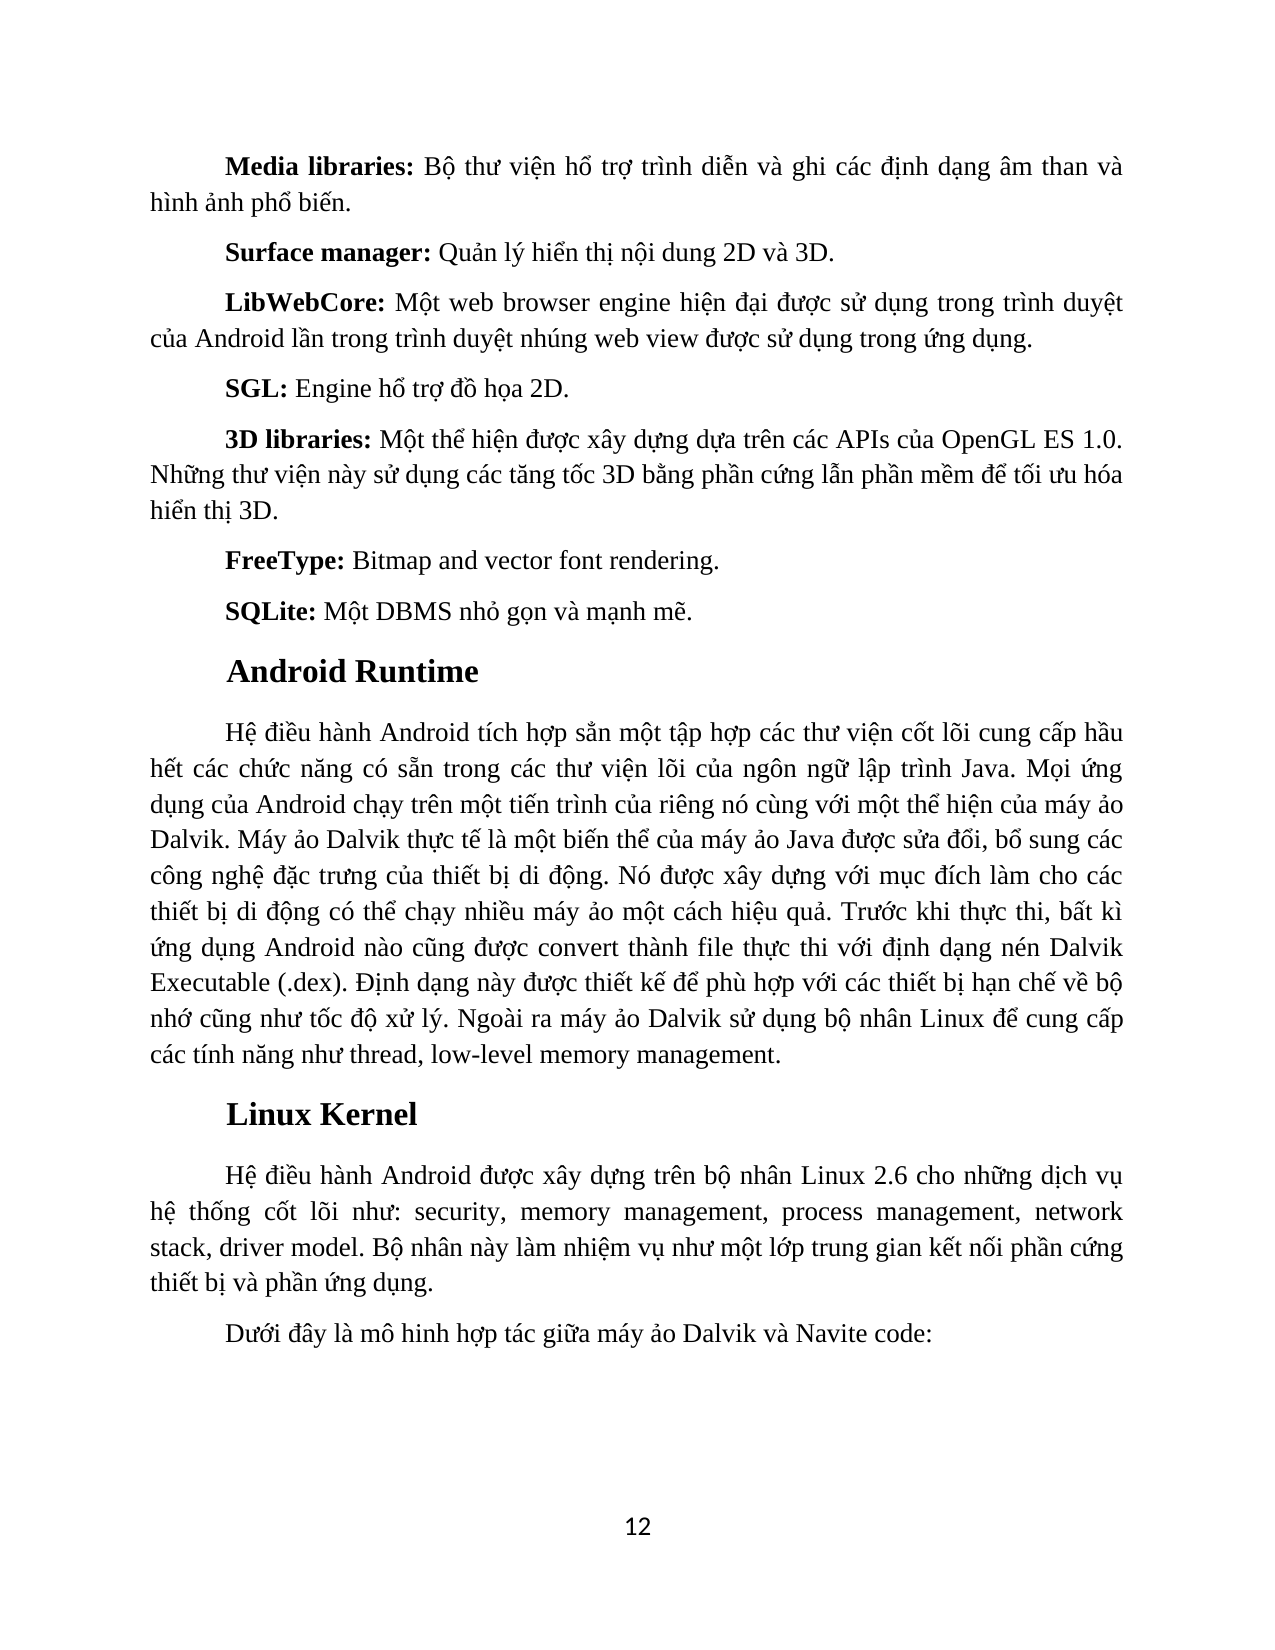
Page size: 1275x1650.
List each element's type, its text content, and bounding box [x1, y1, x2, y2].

text 3D libraries: Một thể hiện được xây dựng dựa trên các APIs của OpenGL ES 1.0. Những thư viện này sử dụng các tăng tốc 3D bằng phần cứng lẫn phần mềm để tối ưu hóa hiển thị 3D. [150, 423, 1125, 525]
text FreeType: Bitmap and vector font rendering. [150, 544, 1125, 576]
text Surface manager: Quản lý hiển thị nội dung 2D và 3D. [150, 236, 1125, 267]
text SQLite: Một DBMS nhỏ gọn và mạnh mẽ. [150, 595, 1125, 626]
text Media libraries: Bộ thư viện hổ trợ trình diễn và ghi các định dạng âm than và hình ảnh phổ biến. [150, 150, 1125, 217]
text Dưới đây là mô hinh hợp tác giữa máy ảo Dalvik và Navite code: [150, 1317, 1125, 1348]
text SGL: Engine hổ trợ đồ họa 2D. [150, 372, 1125, 403]
title Linux Kernel [151, 1094, 1125, 1133]
text LibWebCore: Một web browser engine hiện đại được sử dụng trong trình duyệt của Android lần trong trình duyệt nhúng web view được sử dụng trong ứng dụng. [150, 286, 1125, 353]
text Hệ điều hành Android tích hợp sẳn một tập hợp các thư viện cốt lõi cung cấp hầu hết các chức năng có sẵn trong các thư viện lõi của ngôn ngữ lập trình Java. Mọi ứng dụng của Android chạy trên một tiến trình của riêng nó cùng với một thể hiện của máy ảo Dalvik. Máy ảo Dalvik thực tế là một biến thể của máy ảo Java được sửa đổi, bổ sung các công nghệ đặc trưng của thiết bị di động. Nó được xây dựng với mục đích làm cho các thiết bị di động có thể chạy nhiều máy ảo một cách hiệu quả. Trước khi thực thi, bất kì ứng dụng Android nào cũng được convert thành file thực thi với định dạng nén Dalvik Executable (.dex). Định dạng này được thiết kế để phù hợp với các thiết bị hạn chế về bộ nhớ cũng như tốc độ xử lý. Ngoài ra máy ảo Dalvik sử dụng bộ nhân Linux để cung cấp các tính năng như thread, low-level memory management. [150, 716, 1125, 1069]
title Android Runtime [151, 651, 1125, 690]
text Hệ điều hành Android được xây dựng trên bộ nhân Linux 2.6 cho những dịch vụ hệ thống cốt lõi như: security, memory management, process management, network stack, driver model. Bộ nhân này làm nhiệm vụ như một lớp trung gian kết nối phần cứng thiết bị và phần ứng dụng. [150, 1159, 1125, 1298]
